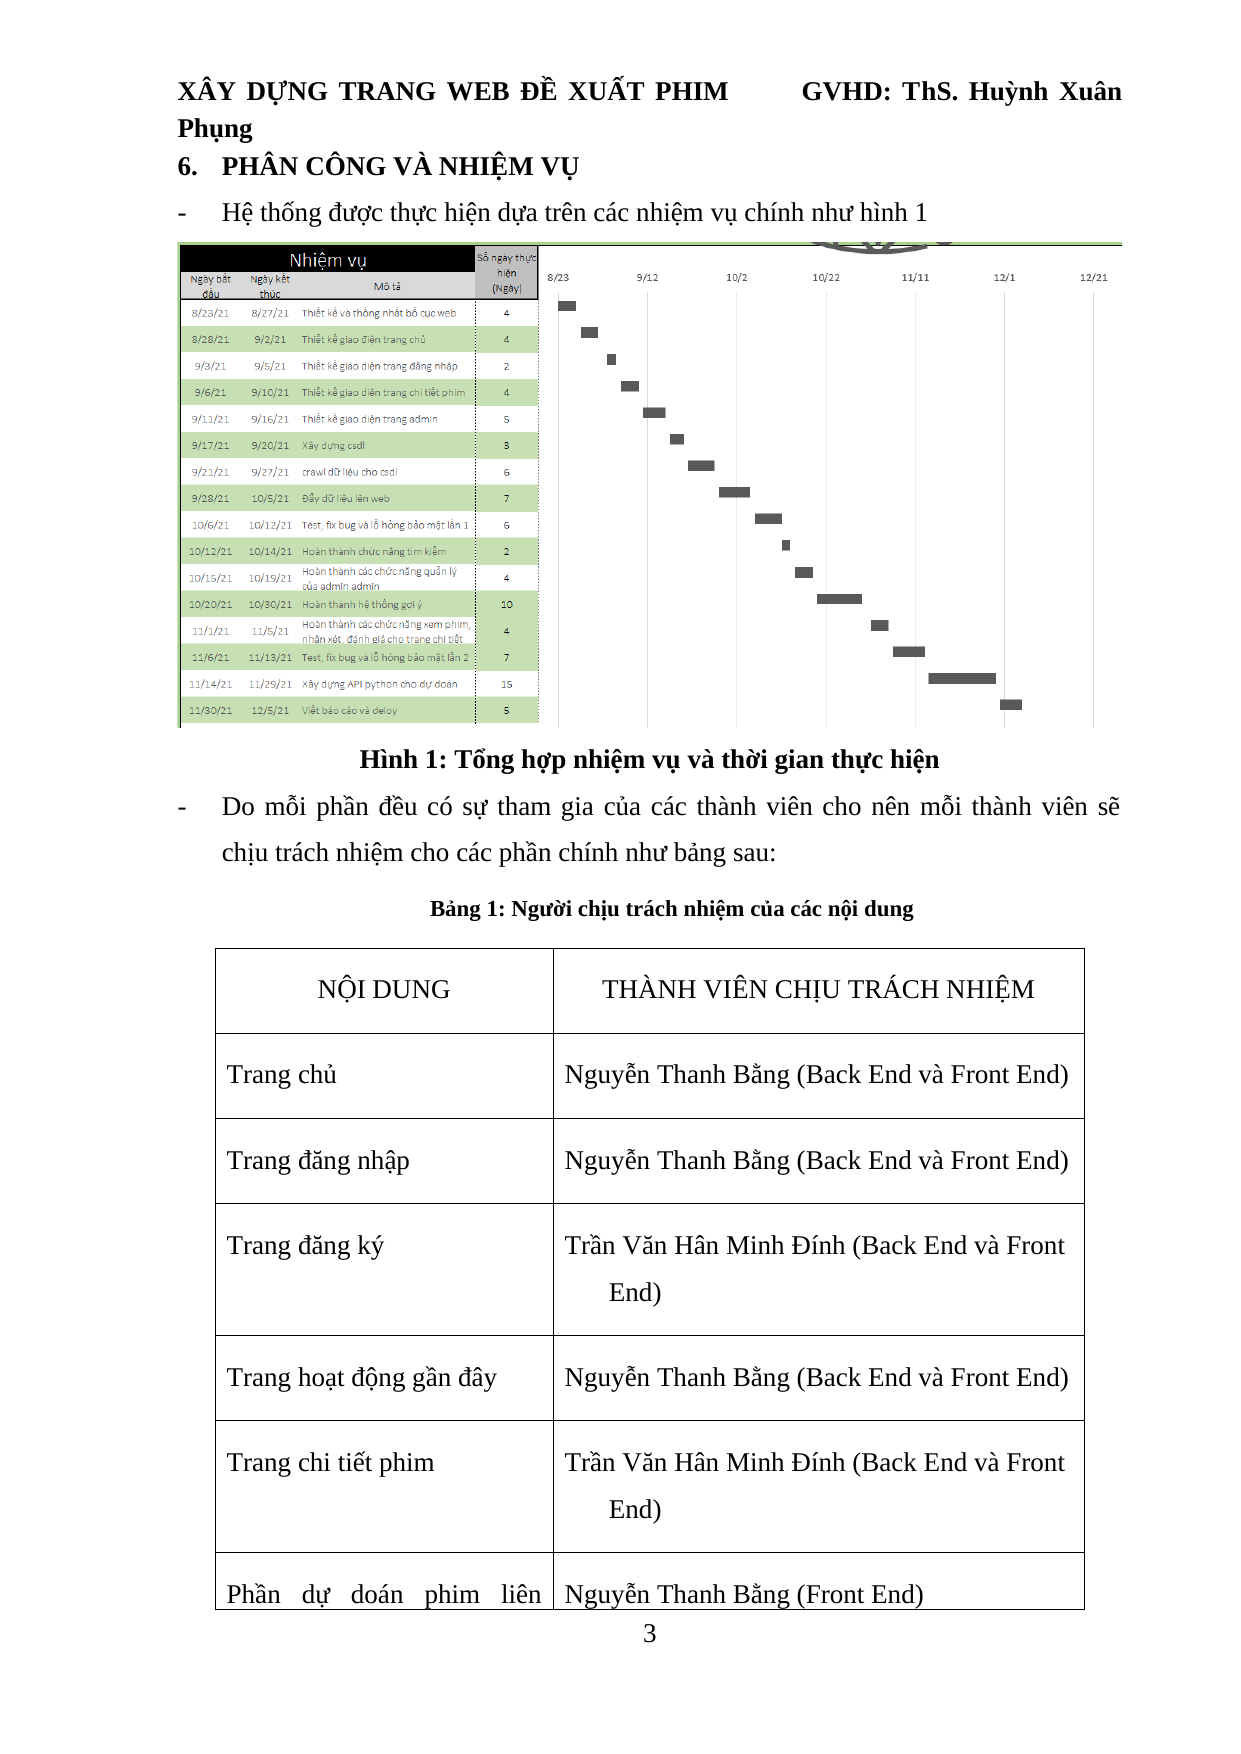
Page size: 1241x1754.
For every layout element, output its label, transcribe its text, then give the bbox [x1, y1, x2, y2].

table_cell Nguyễn Thanh Bằng (Back End và Front End) [554, 1119, 1084, 1203]
table_header NỘI DUNG [216, 949, 553, 1033]
subtitle Bảng 1: Người chịu trách nhiệm của các nội dung [222, 895, 1122, 922]
list Do mỗi phần đều có sự tham gia của các thành viên cho nên mỗi thành viên sẽ chịu trách nhiệm cho các phần chính như bảng sau: [177, 789, 1122, 867]
table_cell Trang đăng ký [216, 1204, 553, 1335]
list PHÂN CÔNG VÀ NHIỆM VỤ [177, 149, 1122, 181]
list Hệ thống được thực hiện dựa trên các nhiệm vụ chính như hình 1 [177, 196, 1122, 227]
table_cell Trang chi tiết phim [216, 1421, 553, 1552]
table_cell Trần Văn Hân Minh Đính (Back End và Front End) [554, 1204, 1084, 1335]
list Hình 1: Tổng hợp nhiệm vụ và thời gian thực hiện [177, 743, 1122, 774]
picture [177, 242, 1123, 728]
table_cell Nguyễn Thanh Bằng (Back End và Front End) [554, 1034, 1084, 1118]
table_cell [216, 1553, 553, 1609]
table_header THÀNH VIÊN CHỊU TRÁCH NHIỆM [554, 949, 1084, 1033]
table_cell Trần Văn Hân Minh Đính (Back End và Front End) [554, 1421, 1084, 1552]
table_cell Nguyễn Thanh Bằng (Back End và Front End) [554, 1336, 1084, 1420]
table_cell Trang hoạt động gần đây [216, 1336, 553, 1420]
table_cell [554, 1553, 1084, 1609]
table_cell Trang chủ [216, 1034, 553, 1118]
table_cell Trang đăng nhập [216, 1119, 553, 1203]
